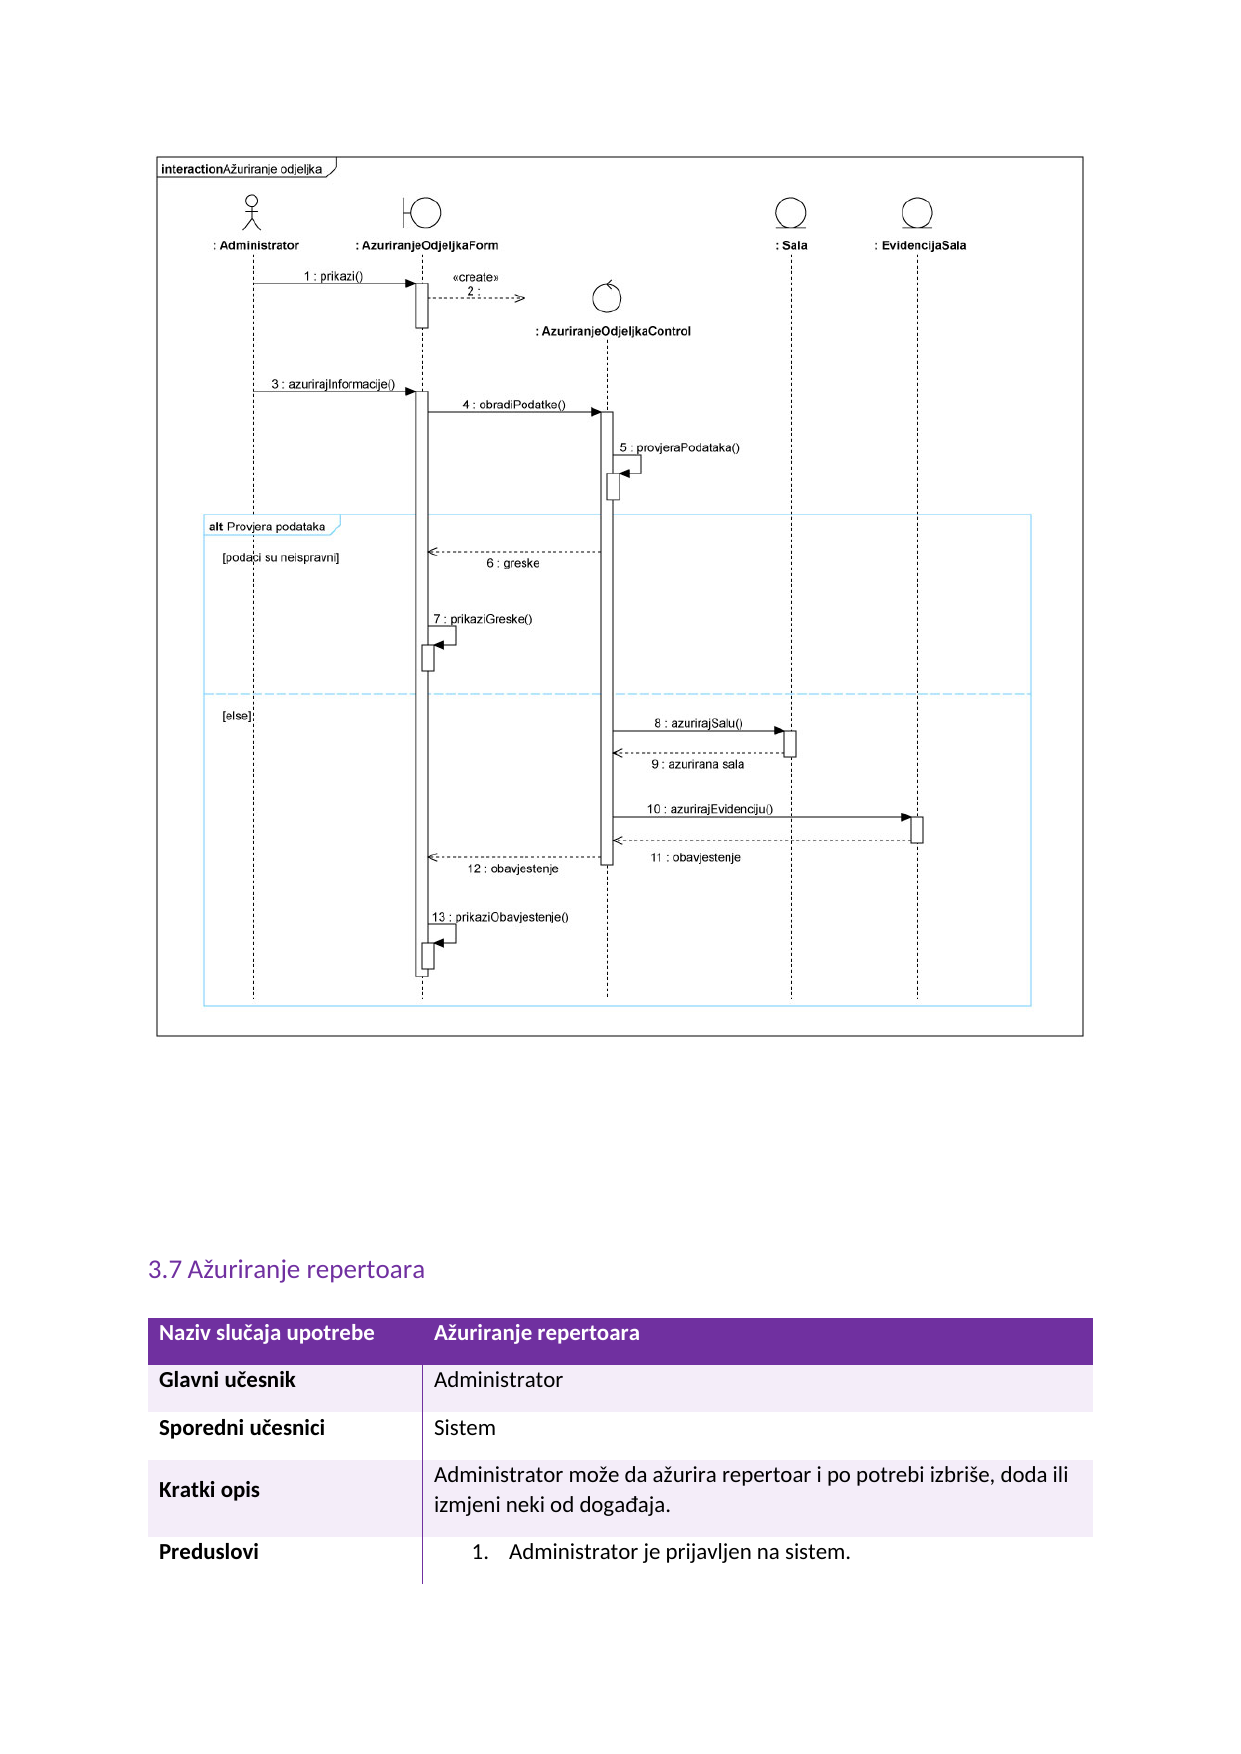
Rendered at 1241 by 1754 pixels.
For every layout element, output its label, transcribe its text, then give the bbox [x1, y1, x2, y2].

table_cell Preduslovi [148, 1537, 422, 1584]
table_cell Administrator može da ažurira repertoar i po potrebi izbriše, doda ili izmjeni neki od događaja. [423, 1460, 1093, 1537]
picture [147, 147, 1092, 1045]
table_cell Administrator [423, 1365, 1093, 1412]
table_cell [423, 1537, 1093, 1584]
table_cell Sistem [423, 1413, 1093, 1460]
table_cell Glavni učesnik [148, 1365, 422, 1412]
table_header Naziv slučaja upotrebe [148, 1318, 423, 1365]
table_cell Sporedni učesnici [148, 1413, 422, 1460]
table_cell Kratki opis [148, 1460, 422, 1537]
subtitle 3.7 Ažuriranje repertoara [148, 1252, 1093, 1285]
table_header Ažuriranje repertoara [423, 1318, 1093, 1365]
